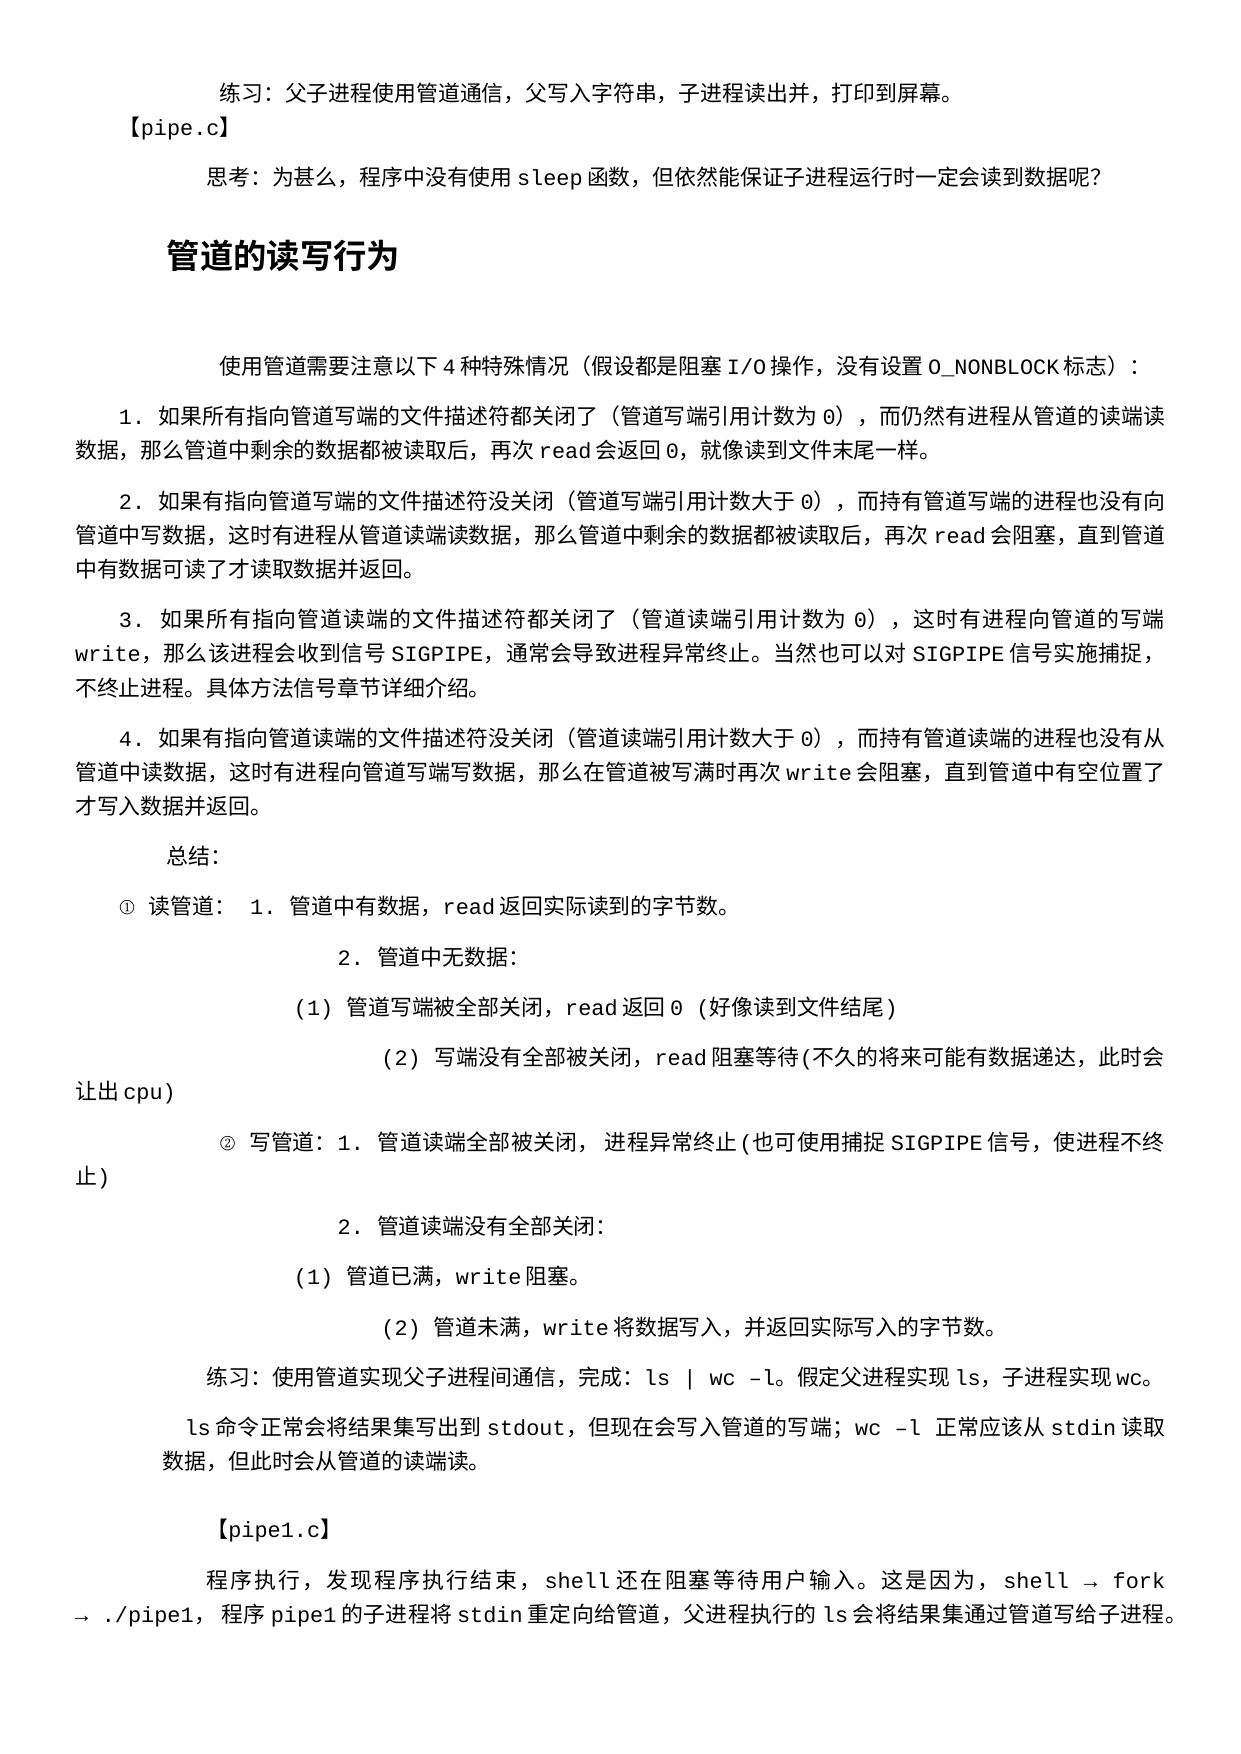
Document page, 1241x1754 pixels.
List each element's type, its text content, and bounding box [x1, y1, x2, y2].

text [75, 1563, 1165, 1629]
text 练习：父子进程使用管道通信，父写入字符串，子进程读出并，打印到屏幕。 【pipe.c】 [75, 76, 1165, 142]
text (2) 写端没有全部被关闭，read阻塞等待(不久的将来可能有数据递达，此时会让出cpu) [75, 1040, 1165, 1107]
text 2. 如果有指向管道写端的文件描述符没关闭（管道写端引用计数大于0），而持有管道写端的进程也没有向管道中写数据，这时有进程从管道读端读数据，那么管道中剩余的数据都被读取后，再次read会阻塞，直到管道中有数据可读了才读取数据并返回。 [75, 483, 1165, 584]
text 1. 如果所有指向管道写端的文件描述符都关闭了（管道写端引用计数为0），而仍然有进程从管道的读端读数据，那么管道中剩余的数据都被读取后，再次read会返回0，就像读到文件末尾一样。 [75, 399, 1165, 466]
text 使用管道需要注意以下4种特殊情况（假设都是阻塞I/O操作，没有设置O_NONBLOCK标志）： [75, 349, 1165, 381]
text 2. 管道中无数据： [75, 939, 1165, 972]
text 练习：使用管道实现父子进程间通信，完成：ls | wc –l。假定父进程实现ls，子进程实现wc。 [75, 1360, 1165, 1392]
text 3. 如果所有指向管道读端的文件描述符都关闭了（管道读端引用计数为0），这时有进程向管道的写端write，那么该进程会收到信号SIGPIPE，通常会导致进程异常终止。当然也可以对SIGPIPE信号实施捕捉，不终止进程。具体方法信号章节详细介绍。 [75, 602, 1165, 703]
text 思考：为甚么，程序中没有使用sleep函数，但依然能保证子进程运行时一定会读到数据呢？ [75, 160, 1165, 193]
text 4. 如果有指向管道读端的文件描述符没关闭（管道读端引用计数大于0），而持有管道读端的进程也没有从管道中读数据，这时有进程向管道写端写数据，那么在管道被写满时再次write会阻塞，直到管道中有空位置了才写入数据并返回。 [75, 720, 1165, 821]
subtitle 管道的读写行为 [75, 221, 1165, 286]
text (1) 管道已满，write阻塞。 [250, 1259, 1165, 1292]
text (2) 管道未满，write将数据写入，并返回实际写入的字节数。 [75, 1309, 1165, 1342]
text ① 读管道： 1. 管道中有数据，read返回实际读到的字节数。 [75, 889, 1165, 922]
text 总结： [75, 839, 1165, 871]
text ② 写管道： 1. 管道读端全部被关闭， 进程异常终止(也可使用捕捉SIGPIPE信号，使进程不终止) [75, 1124, 1165, 1191]
text (1) 管道写端被全部关闭，read返回0 (好像读到文件结尾) [250, 990, 1165, 1022]
text ls命令正常会将结果集写出到stdout，但现在会写入管道的写端；wc –l 正常应该从stdin读取数据，但此时会从管道的读端读。 【pipe1.c】 [162, 1410, 1165, 1545]
text 2. 管道读端没有全部关闭： [75, 1209, 1165, 1241]
